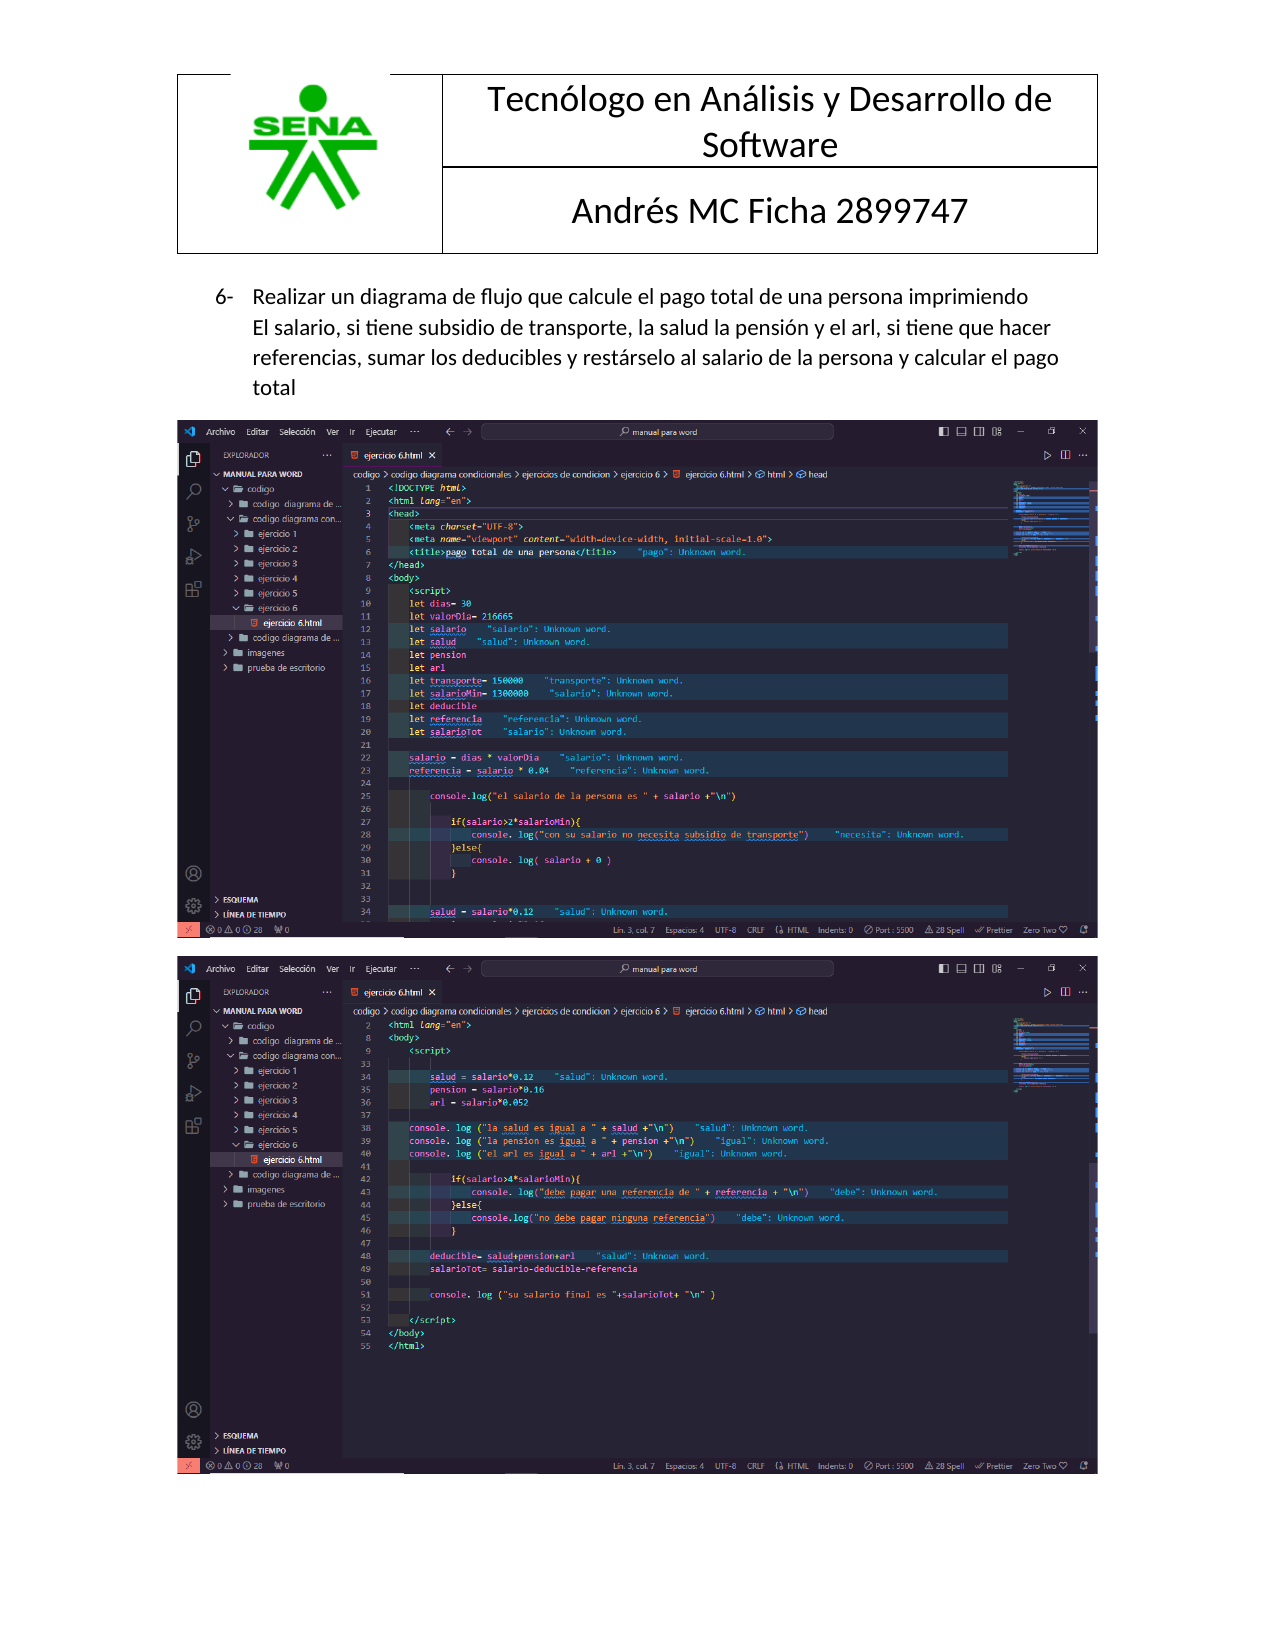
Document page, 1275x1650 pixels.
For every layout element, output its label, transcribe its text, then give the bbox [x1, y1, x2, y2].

picture [177, 420, 1098, 938]
list Realizar un diagrama de flujo que calcule el pago total de una persona imprimiendo [215, 282, 1098, 310]
picture [230, 74, 390, 226]
list El salario, si tiene subsidio de transporte, la salud la pensión y el arl, si tiene que hacer referencias, sumar los deducibles y restárselo al salario de la persona y calcular el pago total [252, 313, 1098, 401]
picture [177, 956, 1098, 1474]
